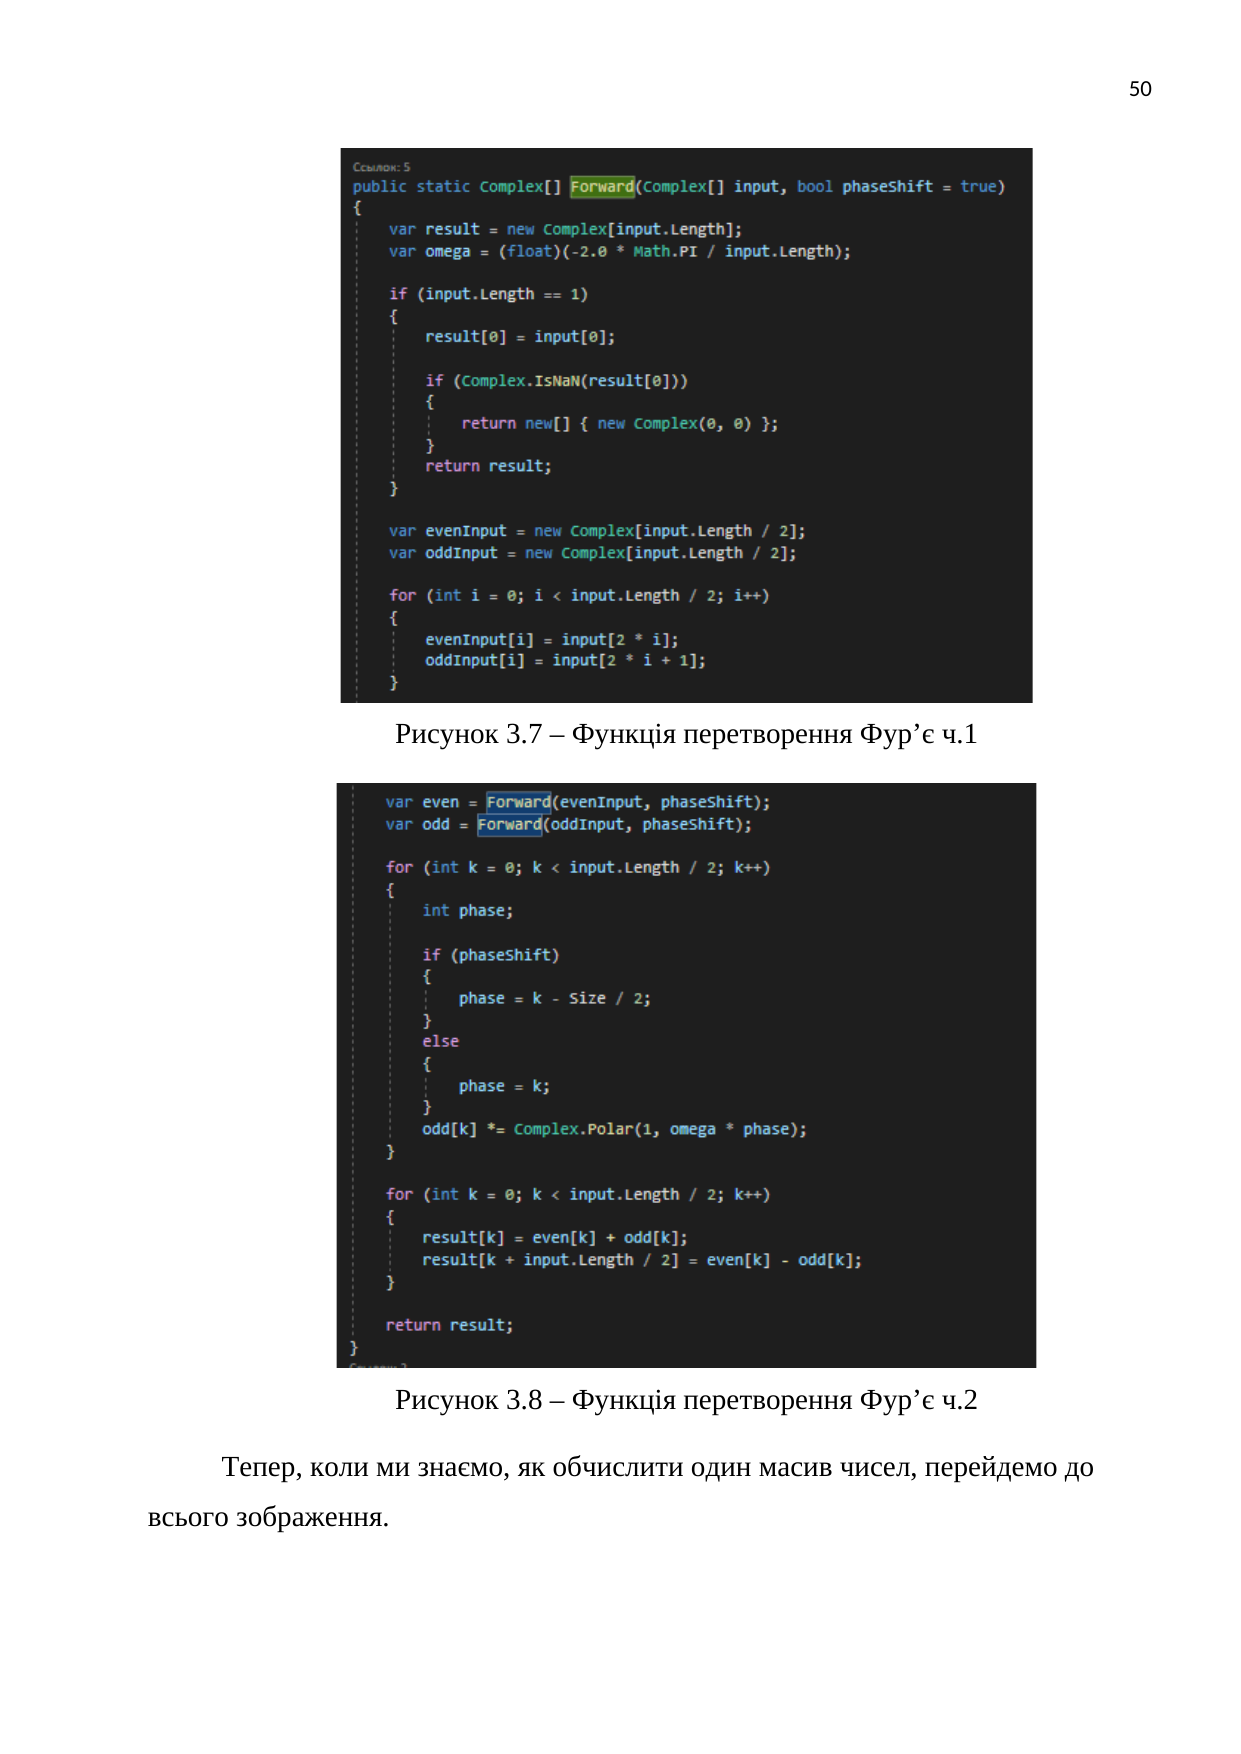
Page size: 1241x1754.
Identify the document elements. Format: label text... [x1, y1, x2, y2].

text Тепер, коли ми знаємо, як обчислити один масив чисел, перейдемо до всього зображення. [148, 1449, 1152, 1533]
text Рисунок 3.7 – Функція перетворення Фур’є ч.1 [148, 716, 1152, 749]
picture [336, 783, 1037, 1368]
text Рисунок 3.8 – Функція перетворення Фур’є ч.2 [148, 1382, 1152, 1416]
picture [340, 148, 1033, 703]
